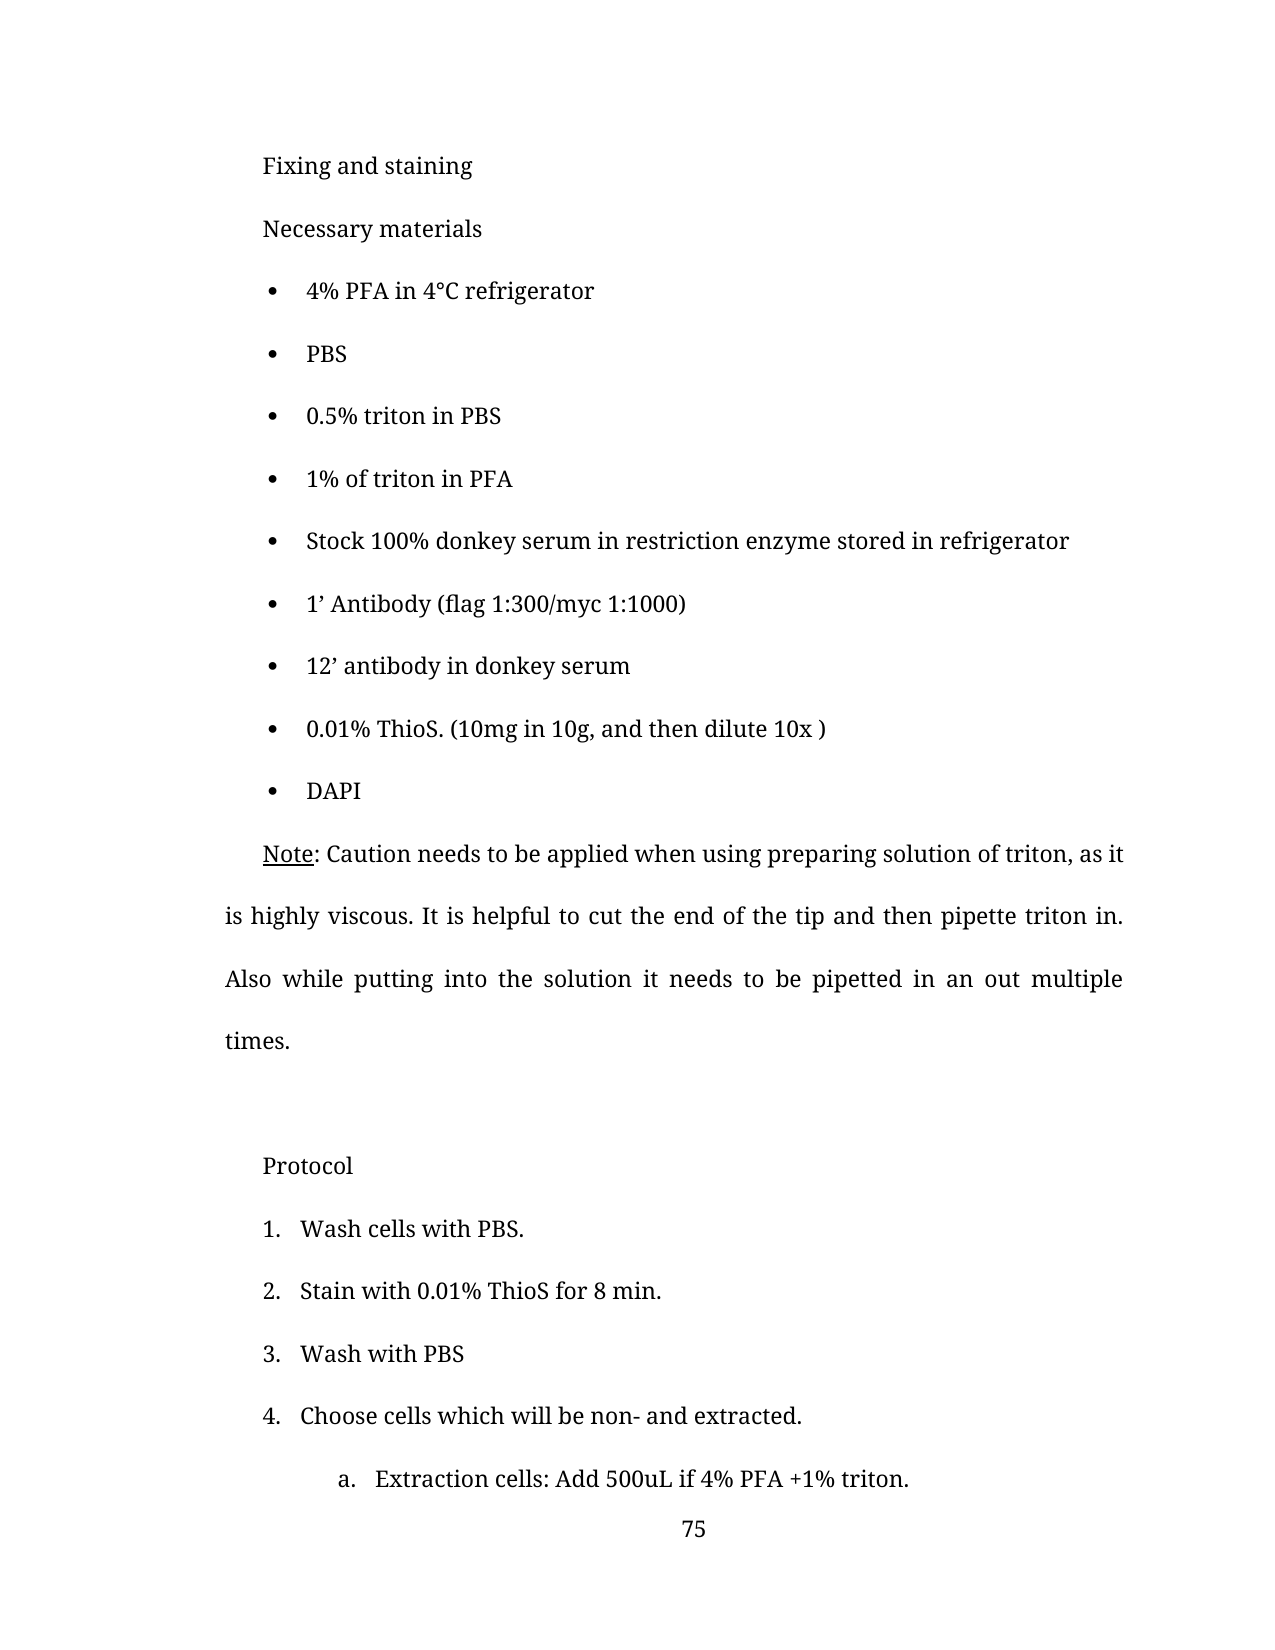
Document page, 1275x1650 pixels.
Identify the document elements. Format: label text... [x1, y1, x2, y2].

list Wash cells with PBS. [262, 1212, 1125, 1244]
list 1’ Antibody (flag 1:300/myc 1:1000) [268, 587, 1125, 619]
list DAPI [268, 775, 1125, 806]
list PBS [268, 337, 1125, 369]
list Choose cells which will be non- and extracted. [262, 1400, 1125, 1431]
list Extraction cells: Add 500uL if 4% PFA +1% triton. [337, 1462, 1125, 1494]
list 4% PFA in 4°C refrigerator [268, 275, 1125, 306]
text Protocol [225, 1150, 1125, 1181]
list Wash with PBS [262, 1337, 1125, 1369]
list Stain with 0.01% ThioS for 8 min. [262, 1275, 1125, 1306]
list 0.5% triton in PBS [268, 400, 1125, 431]
list 0.01% ThioS. (10mg in 10g, and then dilute 10x ) [268, 712, 1125, 744]
list Stock 100% donkey serum in restriction enzyme stored in refrigerator [268, 525, 1125, 556]
text Note: Caution needs to be applied when using preparing solution of triton, as it is highly viscous. It is helpful to cut the end of the tip and then pipette triton in. Also while putting into the solution it needs to be pipetted in an out multiple times. [225, 837, 1125, 1056]
text Necessary materials [225, 212, 1125, 244]
list 1% of triton in PFA [268, 462, 1125, 494]
list 12’ antibody in donkey serum [268, 650, 1125, 681]
text Fixing and staining [225, 150, 1125, 181]
